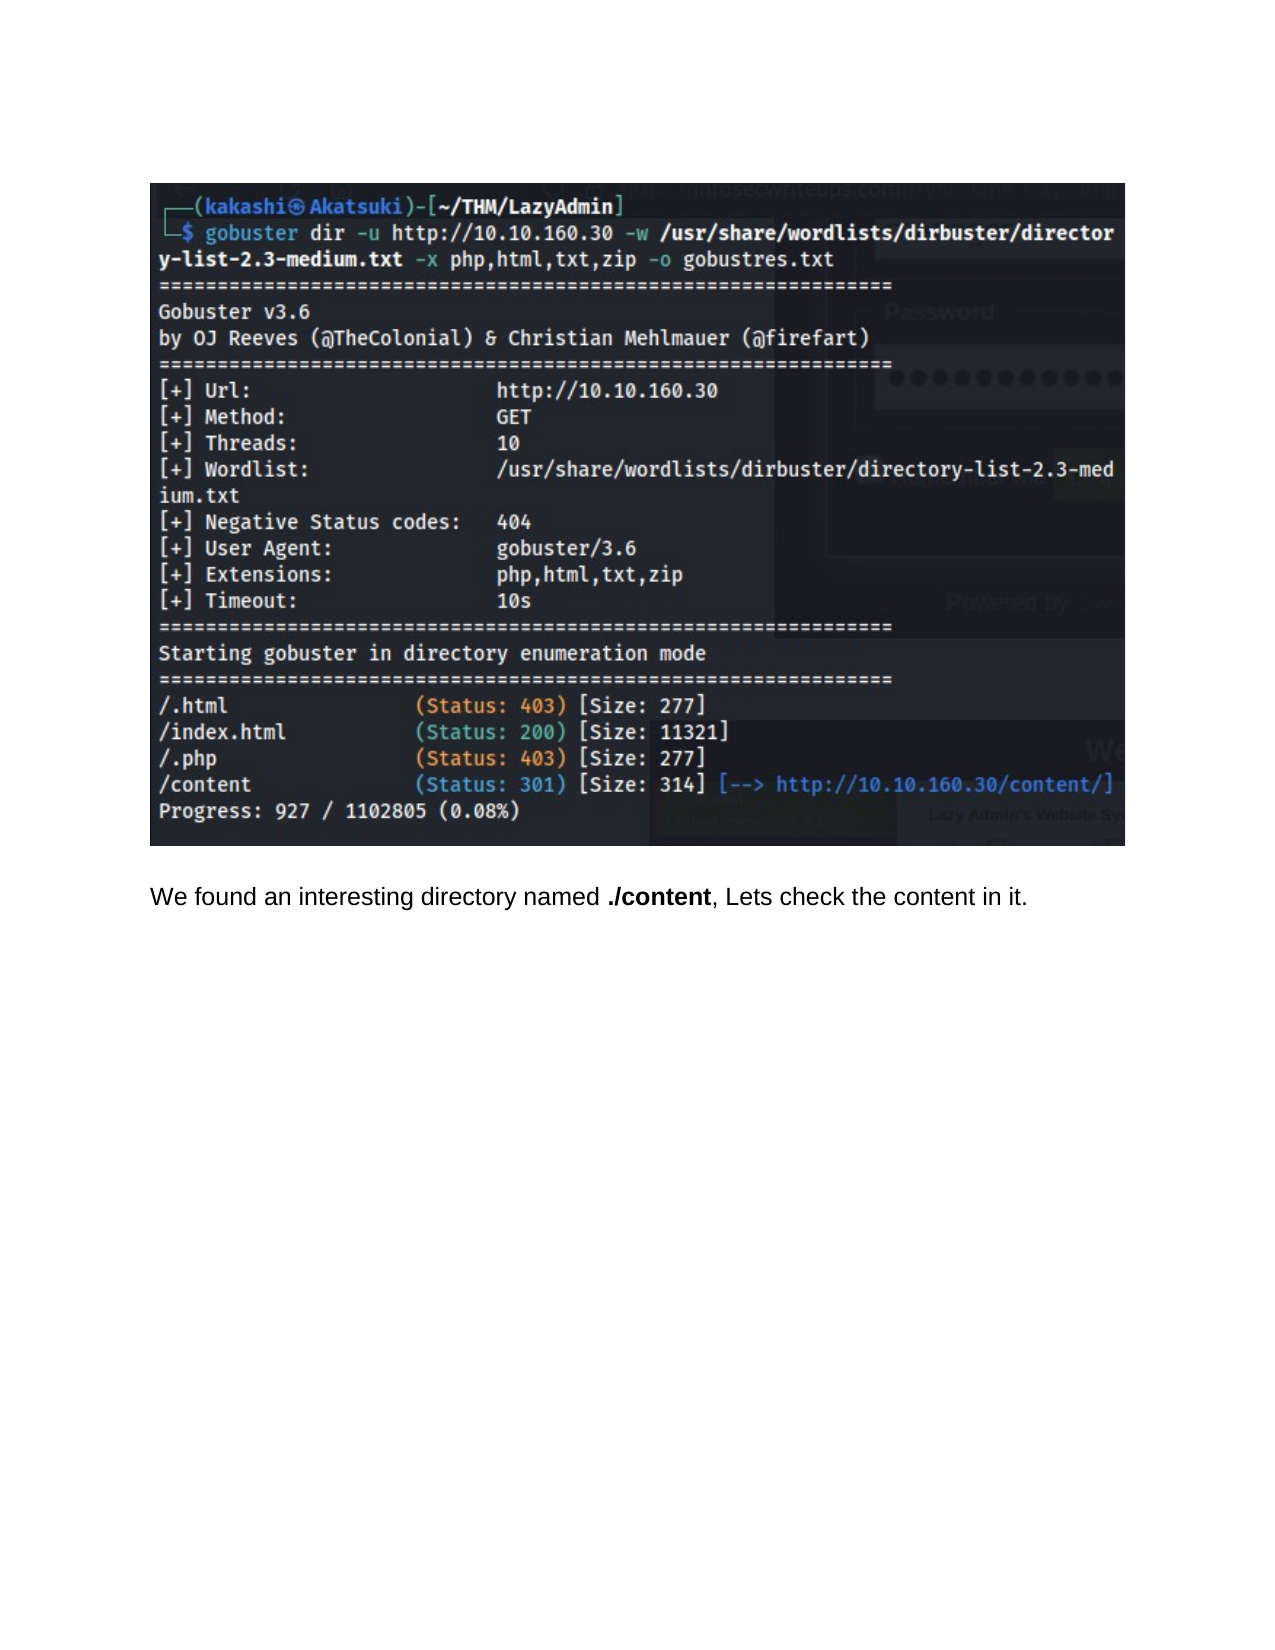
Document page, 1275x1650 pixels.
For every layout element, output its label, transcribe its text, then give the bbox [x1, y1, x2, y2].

text We found an interesting directory named ./content, Lets check the content in it. [150, 849, 1125, 911]
picture [150, 183, 1125, 846]
